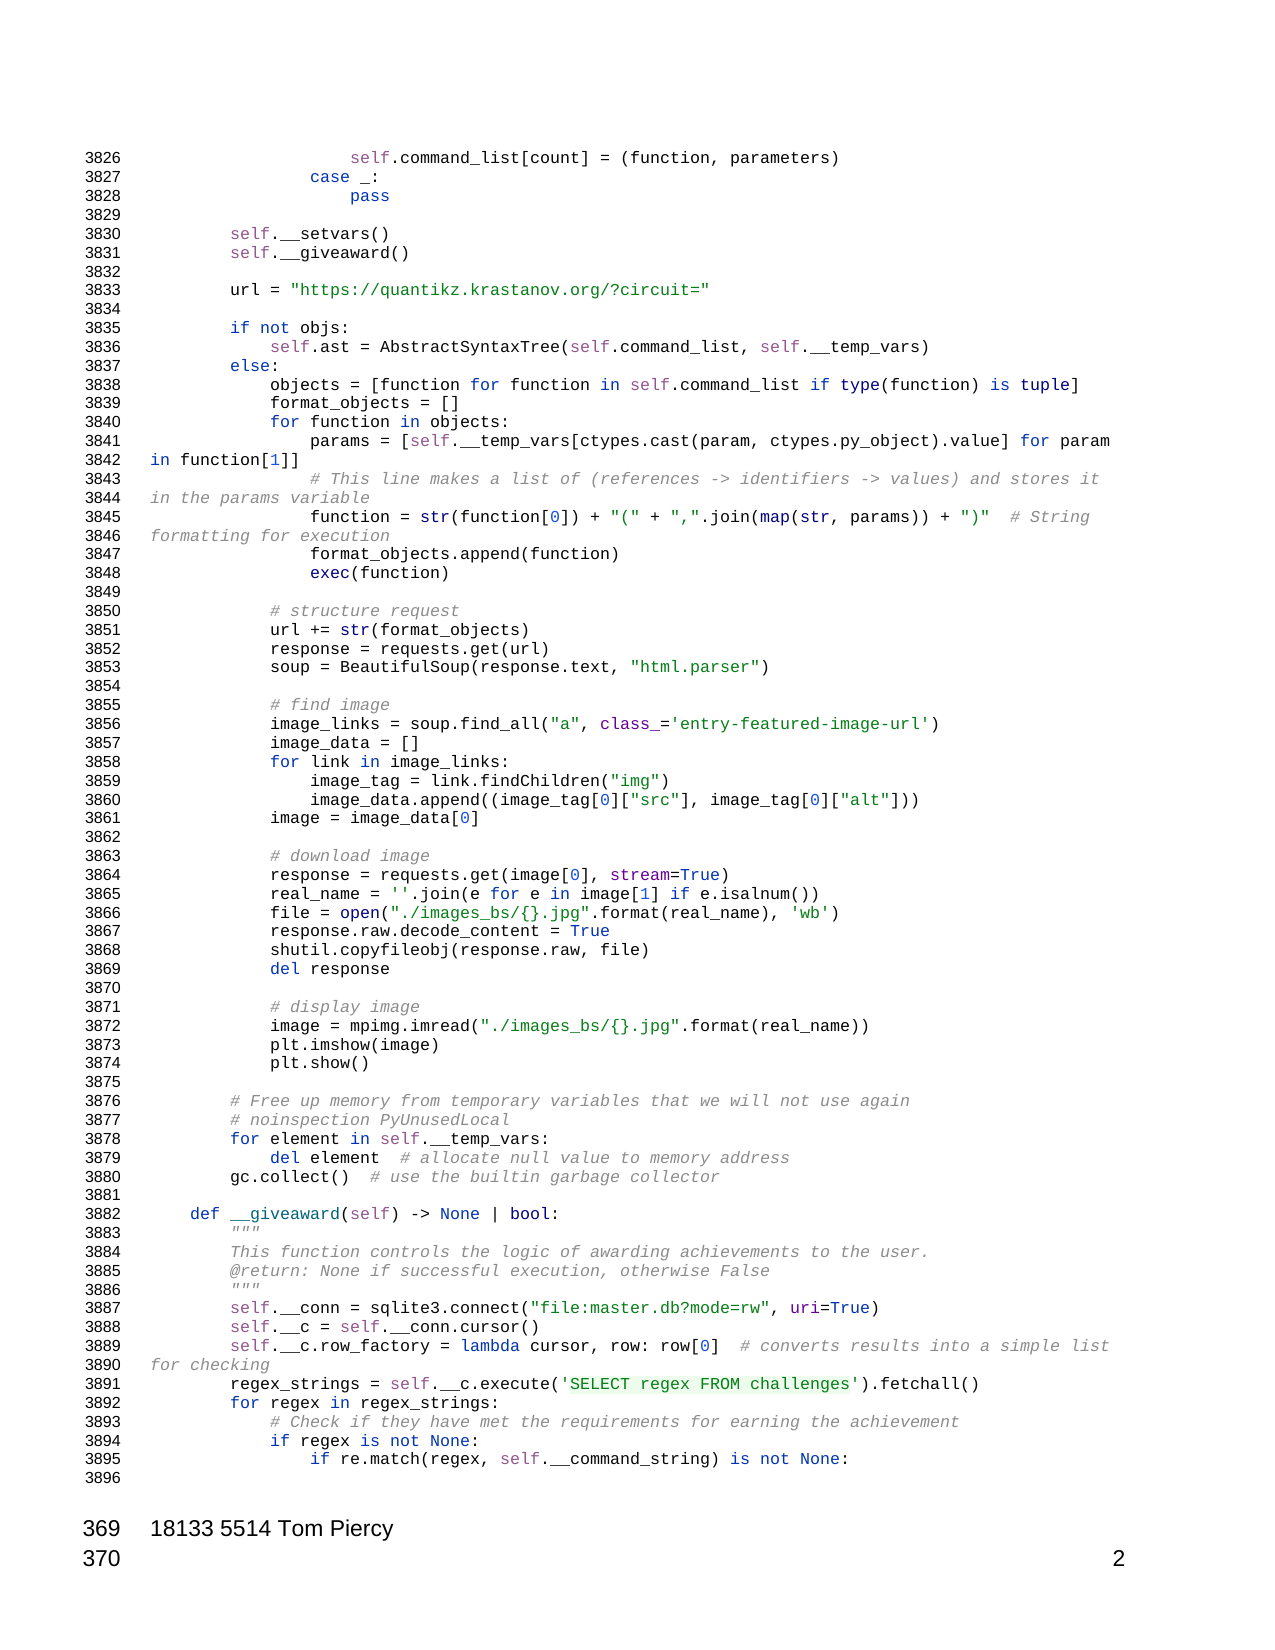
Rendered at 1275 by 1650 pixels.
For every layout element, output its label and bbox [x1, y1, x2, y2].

text [150, 150, 1125, 1489]
